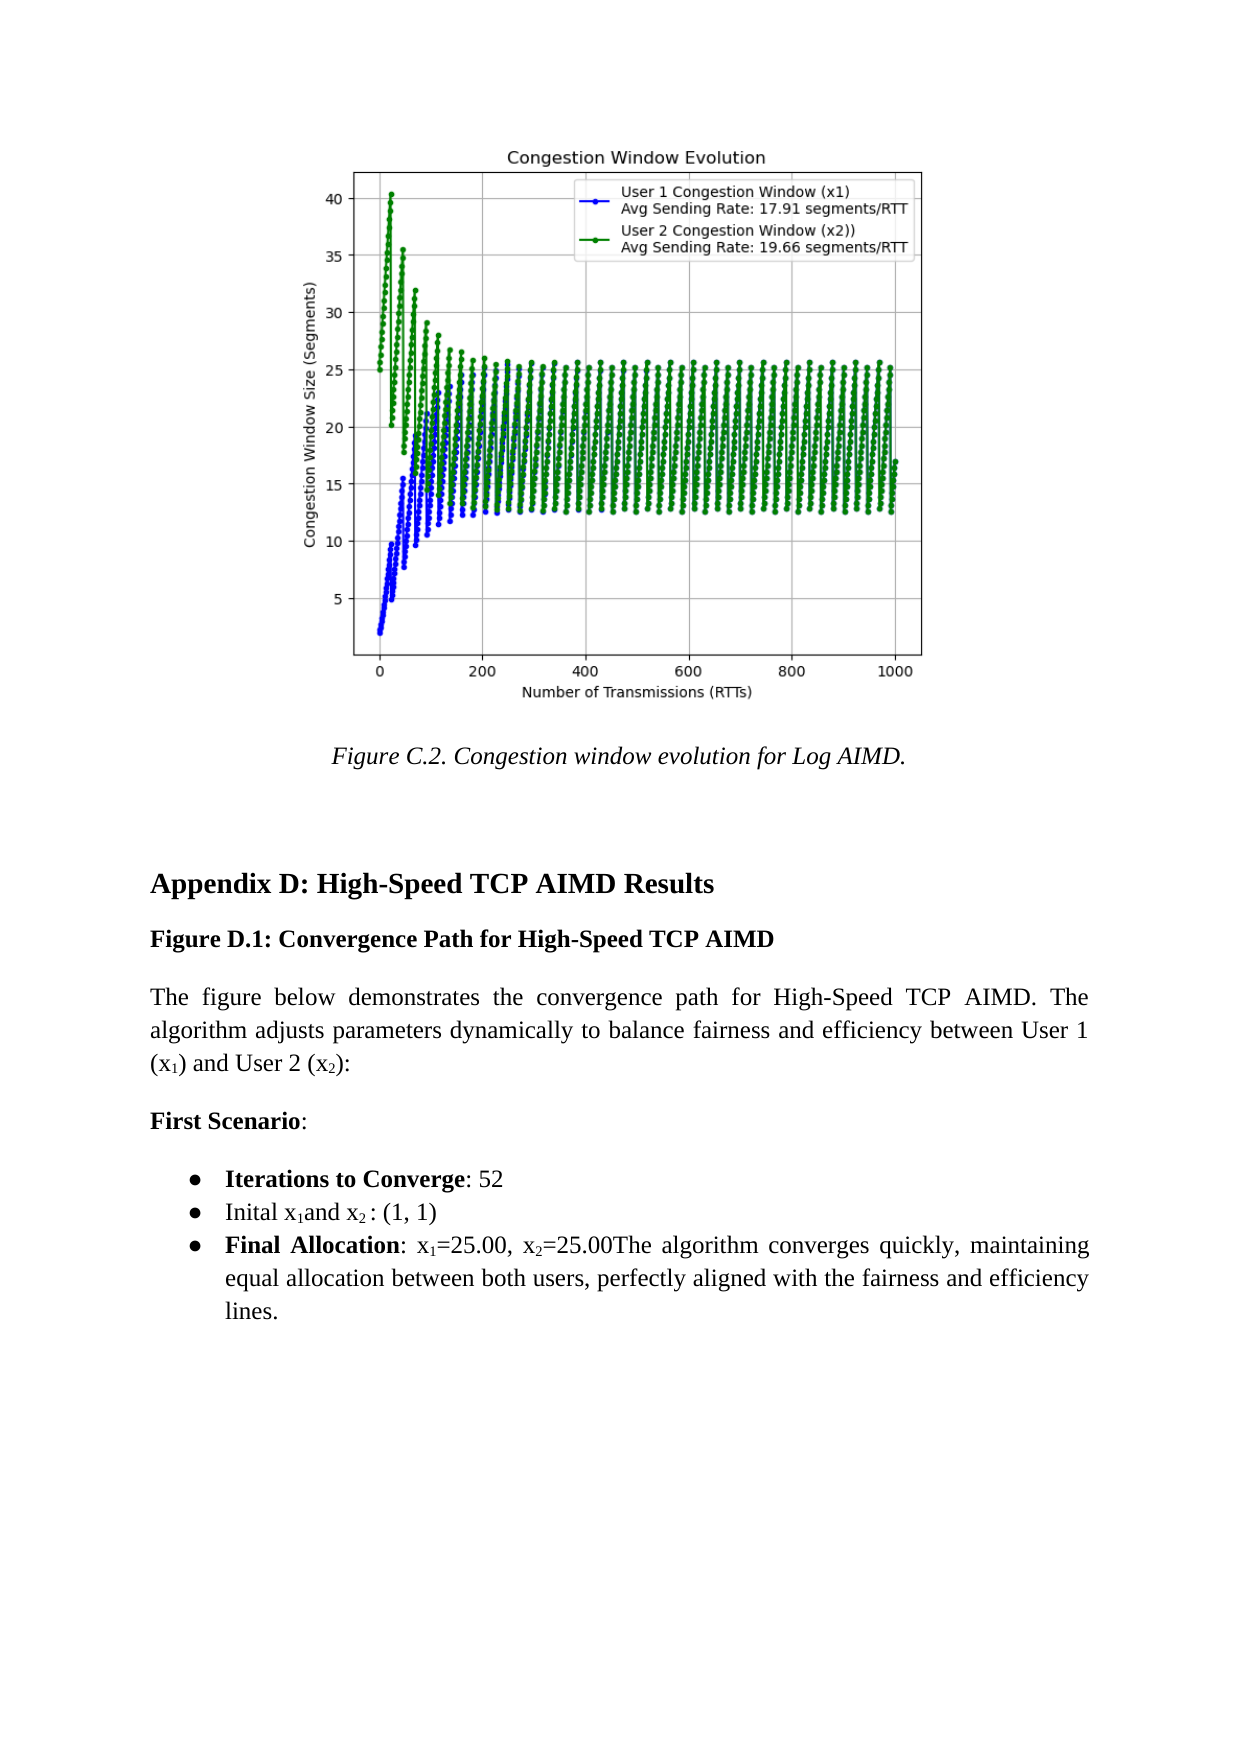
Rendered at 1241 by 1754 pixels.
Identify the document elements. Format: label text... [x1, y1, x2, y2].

list Iterations to Converge: 52 [187, 1164, 1090, 1193]
text First Scenario: [150, 1106, 1090, 1135]
list Final Allocation: x1=25.00, x2=25.00The algorithm converges quickly, maintaining equal allocation between both users, perfectly aligned with the fairness and efficiency lines. [187, 1230, 1090, 1325]
text The figure below demonstrates the convergence path for High-Speed TCP AIMD. The algorithm adjusts parameters dynamically to balance fairness and efficiency between User 1 (x1) and User 2 (x2): [150, 982, 1090, 1077]
list Inital x1and x2 : (1, 1) [187, 1197, 1090, 1226]
text Figure C.2. Congestion window evolution for Log AIMD. [150, 741, 1090, 769]
text Figure D.1: Convergence Path for High-Speed TCP AIMD [150, 924, 1090, 953]
picture [298, 150, 942, 712]
subtitle Appendix D: High-Speed TCP AIMD Results [150, 866, 1078, 899]
